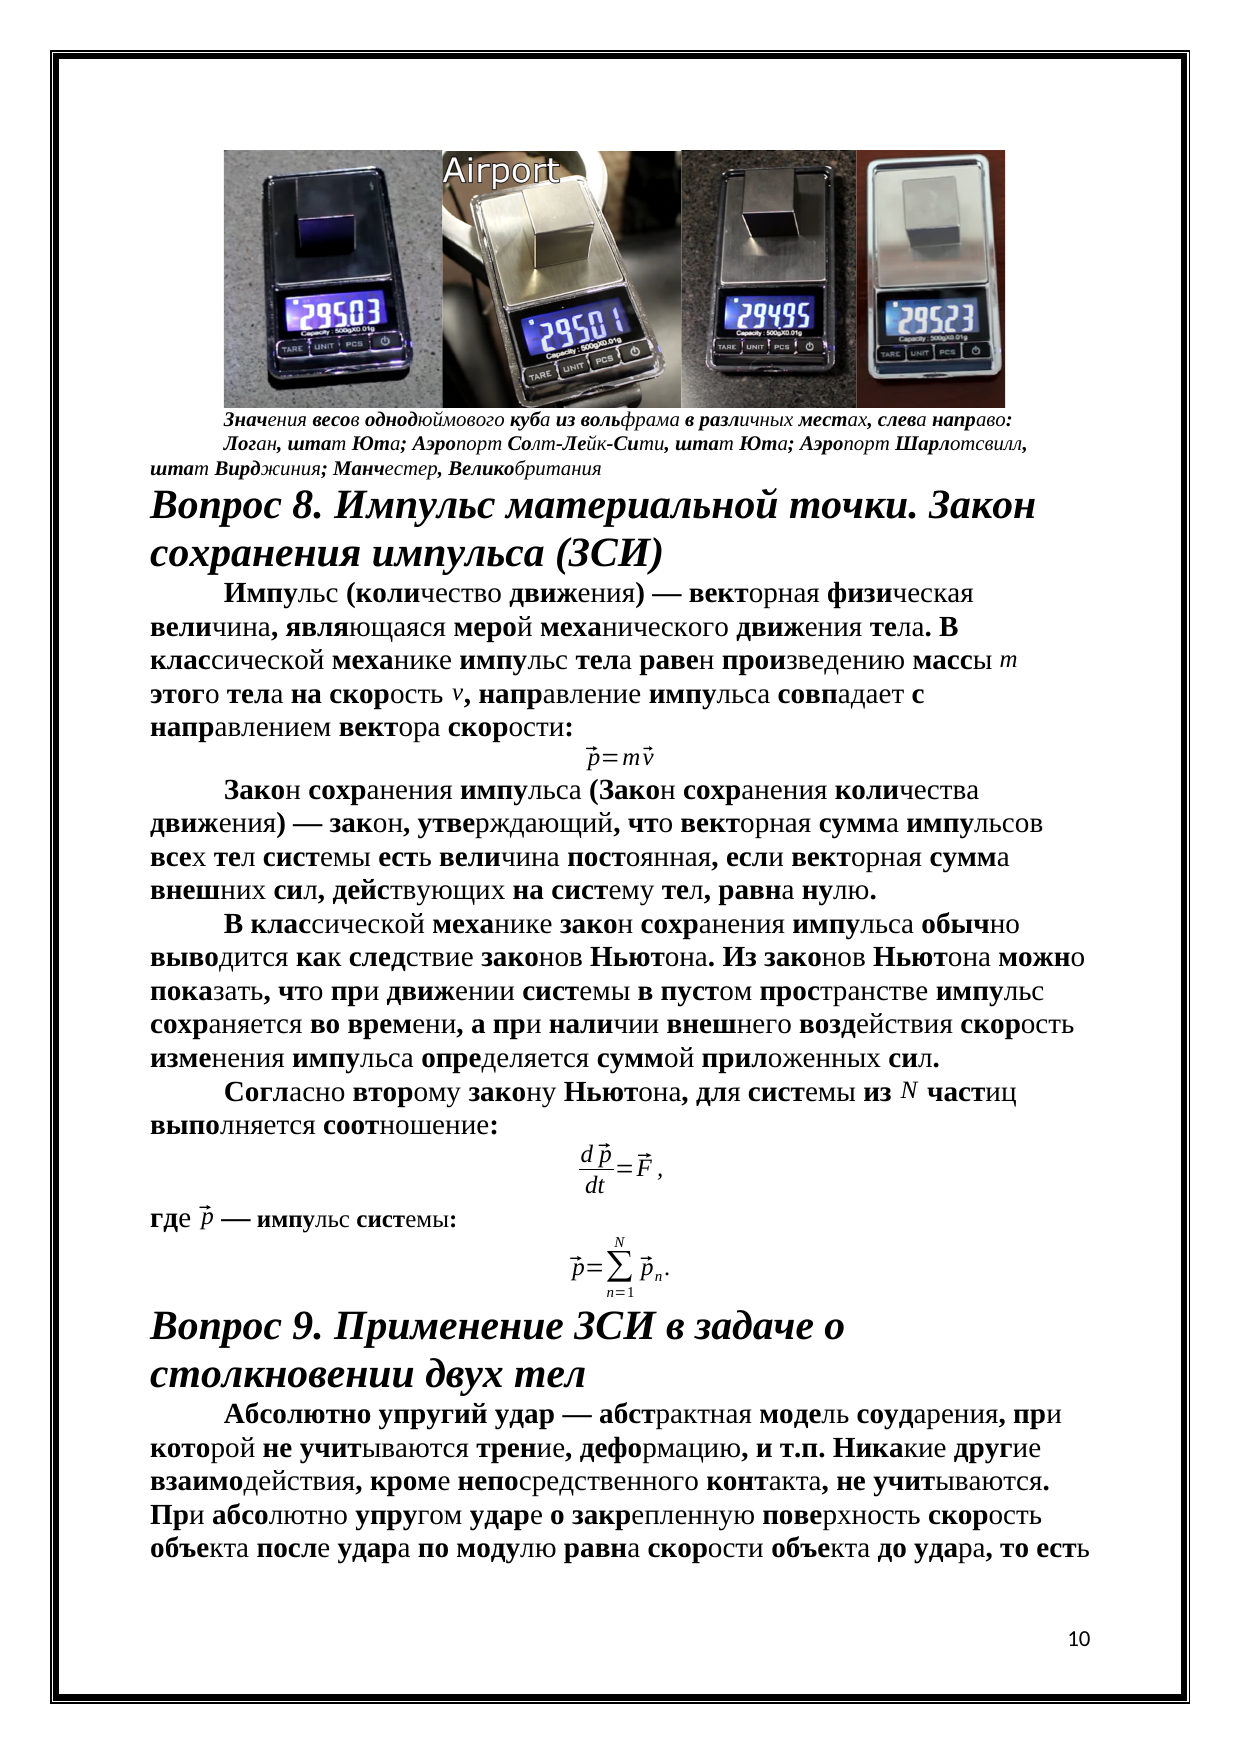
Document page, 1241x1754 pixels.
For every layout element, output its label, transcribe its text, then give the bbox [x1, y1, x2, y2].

picture [223, 150, 1006, 408]
text Логан, штат Юта; Аэропорт Солт-Лейк-Сити, штат Юта; Аэропорт Шарлотсвилл, штат Вирджиния; Манчестер, Великобритания [150, 431, 1090, 479]
text Согласно второму закону Ньютона, для системы из частиц выполняется соотношение: [150, 1074, 1090, 1141]
text Закон сохранения импульса (Закон сохранения количества движения) — закон, утверждающий, что векторная сумма импульсов всех тел системы есть величина постоянная, если векторная сумма внешних сил, действующих на систему тел, равна нулю. [150, 772, 1090, 906]
text где — импульс системы: [150, 1200, 1090, 1233]
text В классической механике закон сохранения импульса обычно выводится как следствие законов Ньютона. Из законов Ньютона можно показать, что при движении системы в пустом пространстве импульс сохраняется во времени, а при наличии внешнего воздействия скорость изменения импульса определяется суммой приложенных сил. [150, 906, 1090, 1074]
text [150, 1396, 1090, 1564]
text Значения весов однодюймового куба из вольфрама в различных местах, слева направо: [150, 407, 1090, 431]
text Импульс (количество движения) — векторная физическая величина, являющаяся мерой механического движения тела. В классической механике импульс тела равен произведению массы этого тела на скорость , направление импульса совпадает с направлением вектора скорости: [150, 575, 1090, 743]
text Вопрос 9. Применение ЗСИ в задаче о столкновении двух тел [150, 1301, 1090, 1396]
text Вопрос 8. Импульс материальной точки. Закон сохранения импульса (ЗСИ) [150, 479, 1090, 575]
